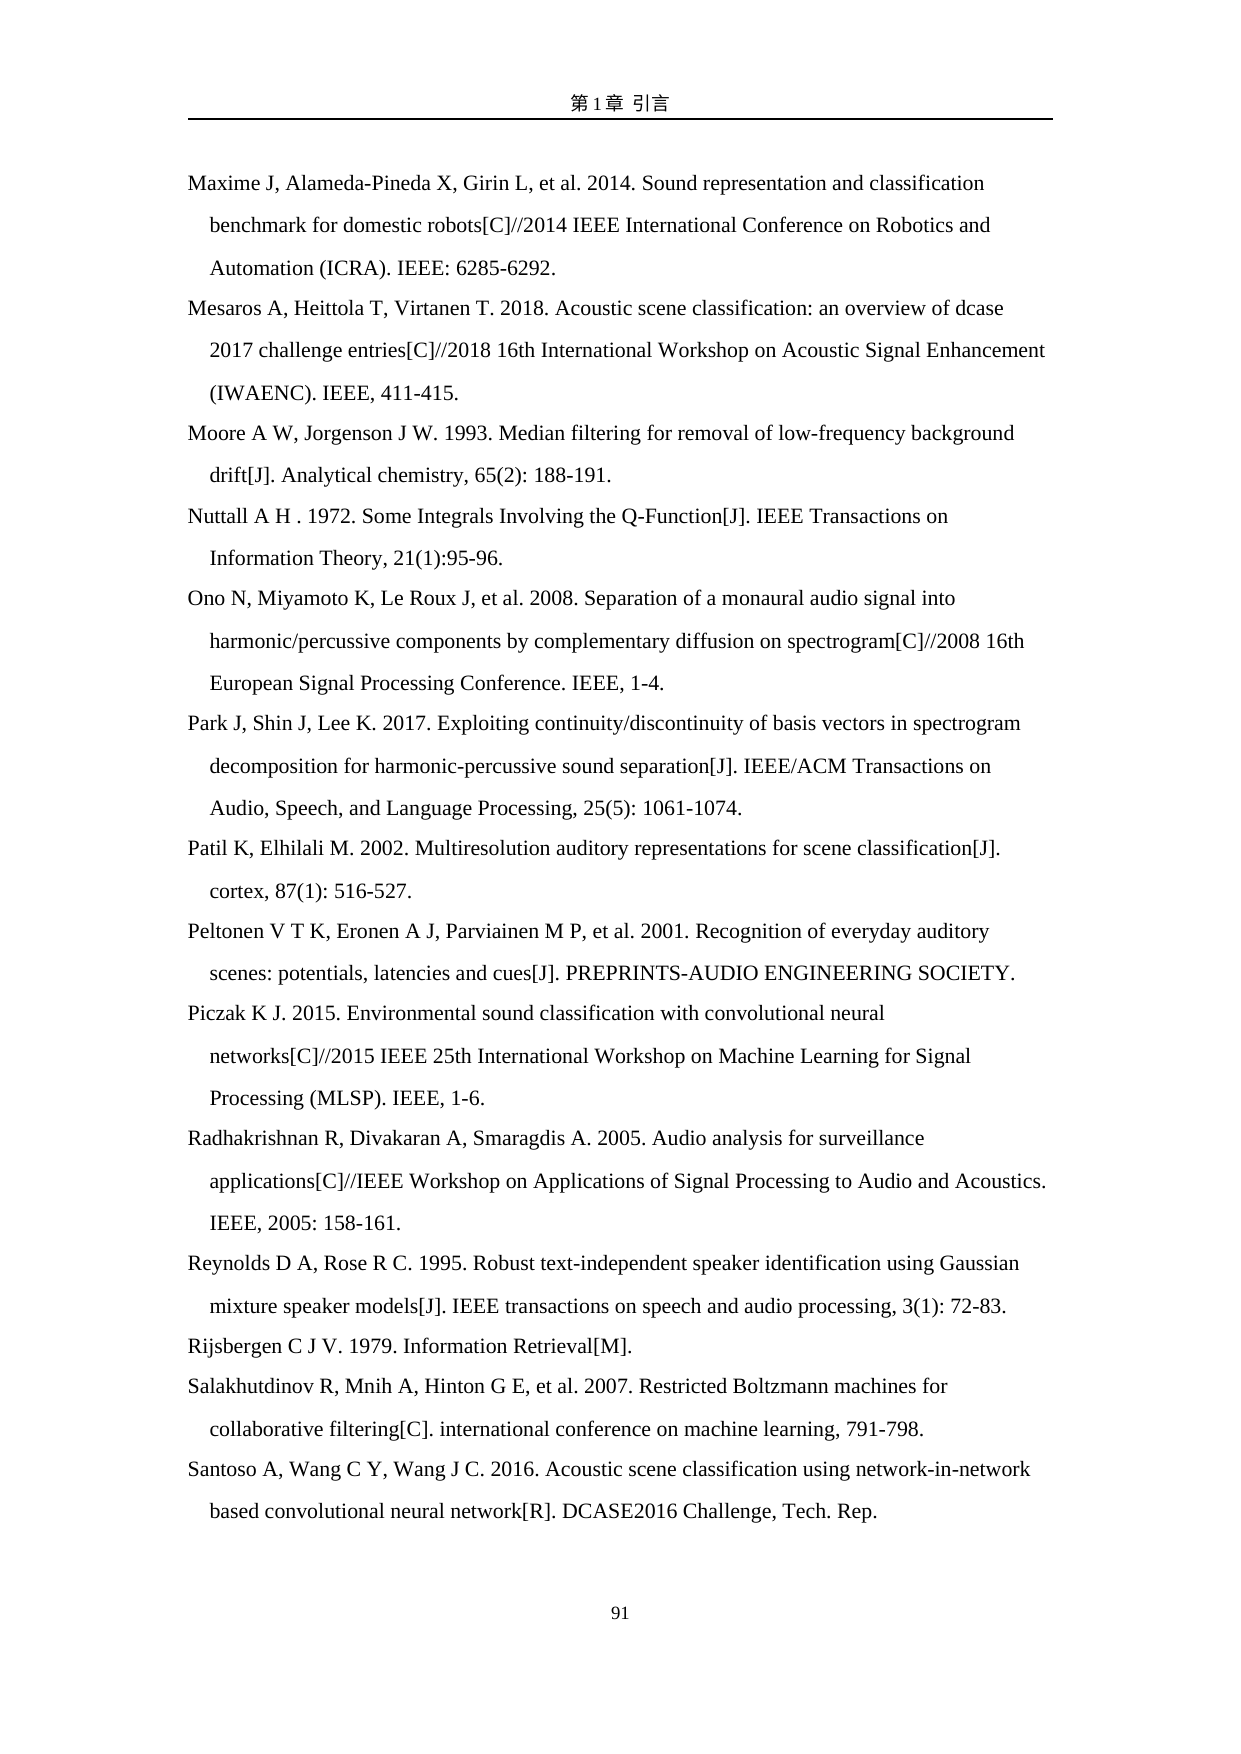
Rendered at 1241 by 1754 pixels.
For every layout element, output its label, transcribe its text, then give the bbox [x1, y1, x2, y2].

text Ono N, Miyamoto K, Le Roux J, et al. 2008. Separation of a monaural audio signal into harmonic/percussive components by complementary diffusion on spectrogram[C]//2008 16th European Signal Processing Conference. IEEE, 1-4. [187, 581, 1053, 699]
text Salakhutdinov R, Mnih A, Hinton G E, et al. 2007. Restricted Boltzmann machines for collaborative filtering[C]. international conference on machine learning, 791-798. [187, 1369, 1053, 1445]
text Moore A W, Jorgenson J W. 1993. Median filtering for removal of low-frequency background drift[J]. Analytical chemistry, 65(2): 188-191. [187, 416, 1053, 492]
text Peltonen V T K, Eronen A J, Parviainen M P, et al. 2001. Recognition of everyday auditory scenes: potentials, latencies and cues[J]. PREPRINTS-AUDIO ENGINEERING SOCIETY. [187, 913, 1053, 990]
text Patil K, Elhilali M. 2002. Multiresolution auditory representations for scene classification[J]. cortex, 87(1): 516-527. [187, 831, 1053, 907]
text Maxime J, Alameda-Pineda X, Girin L, et al. 2014. Sound representation and classification benchmark for domestic robots[C]//2014 IEEE International Conference on Robotics and Automation (ICRA). IEEE: 6285-6292. [187, 166, 1053, 284]
text Rijsbergen C J V. 1979. Information Retrieval[M]. [187, 1329, 1053, 1363]
text Mesaros A, Heittola T, Virtanen T. 2018. Acoustic scene classification: an overview of dcase 2017 challenge entries[C]//2018 16th International Workshop on Acoustic Signal Enhancement (IWAENC). IEEE, 411-415. [187, 291, 1053, 409]
text Radhakrishnan R, Divakaran A, Smaragdis A. 2005. Audio analysis for surveillance applications[C]//IEEE Workshop on Applications of Signal Processing to Audio and Acoustics. IEEE, 2005: 158-161. [187, 1121, 1053, 1240]
text Park J, Shin J, Lee K. 2017. Exploiting continuity/discontinuity of basis vectors in spectrogram decomposition for harmonic-percussive sound separation[J]. IEEE/ACM Transactions on Audio, Speech, and Language Processing, 25(5): 1061-1074. [187, 706, 1053, 824]
text Nuttall A H . 1972. Some Integrals Involving the Q-Function[J]. IEEE Transactions on Information Theory, 21(1):95-96. [187, 498, 1053, 574]
text Santoso A, Wang C Y, Wang J C. 2016. Acoustic scene classification using network-in-network based convolutional neural network[R]. DCASE2016 Challenge, Tech. Rep. [187, 1451, 1053, 1528]
text Piczak K J. 2015. Environmental sound classification with convolutional neural networks[C]//2015 IEEE 25th International Workshop on Machine Learning for Signal Processing (MLSP). IEEE, 1-6. [187, 996, 1053, 1115]
text Reynolds D A, Rose R C. 1995. Robust text-independent speaker identification using Gaussian mixture speaker models[J]. IEEE transactions on speech and audio processing, 3(1): 72-83. [187, 1246, 1053, 1322]
